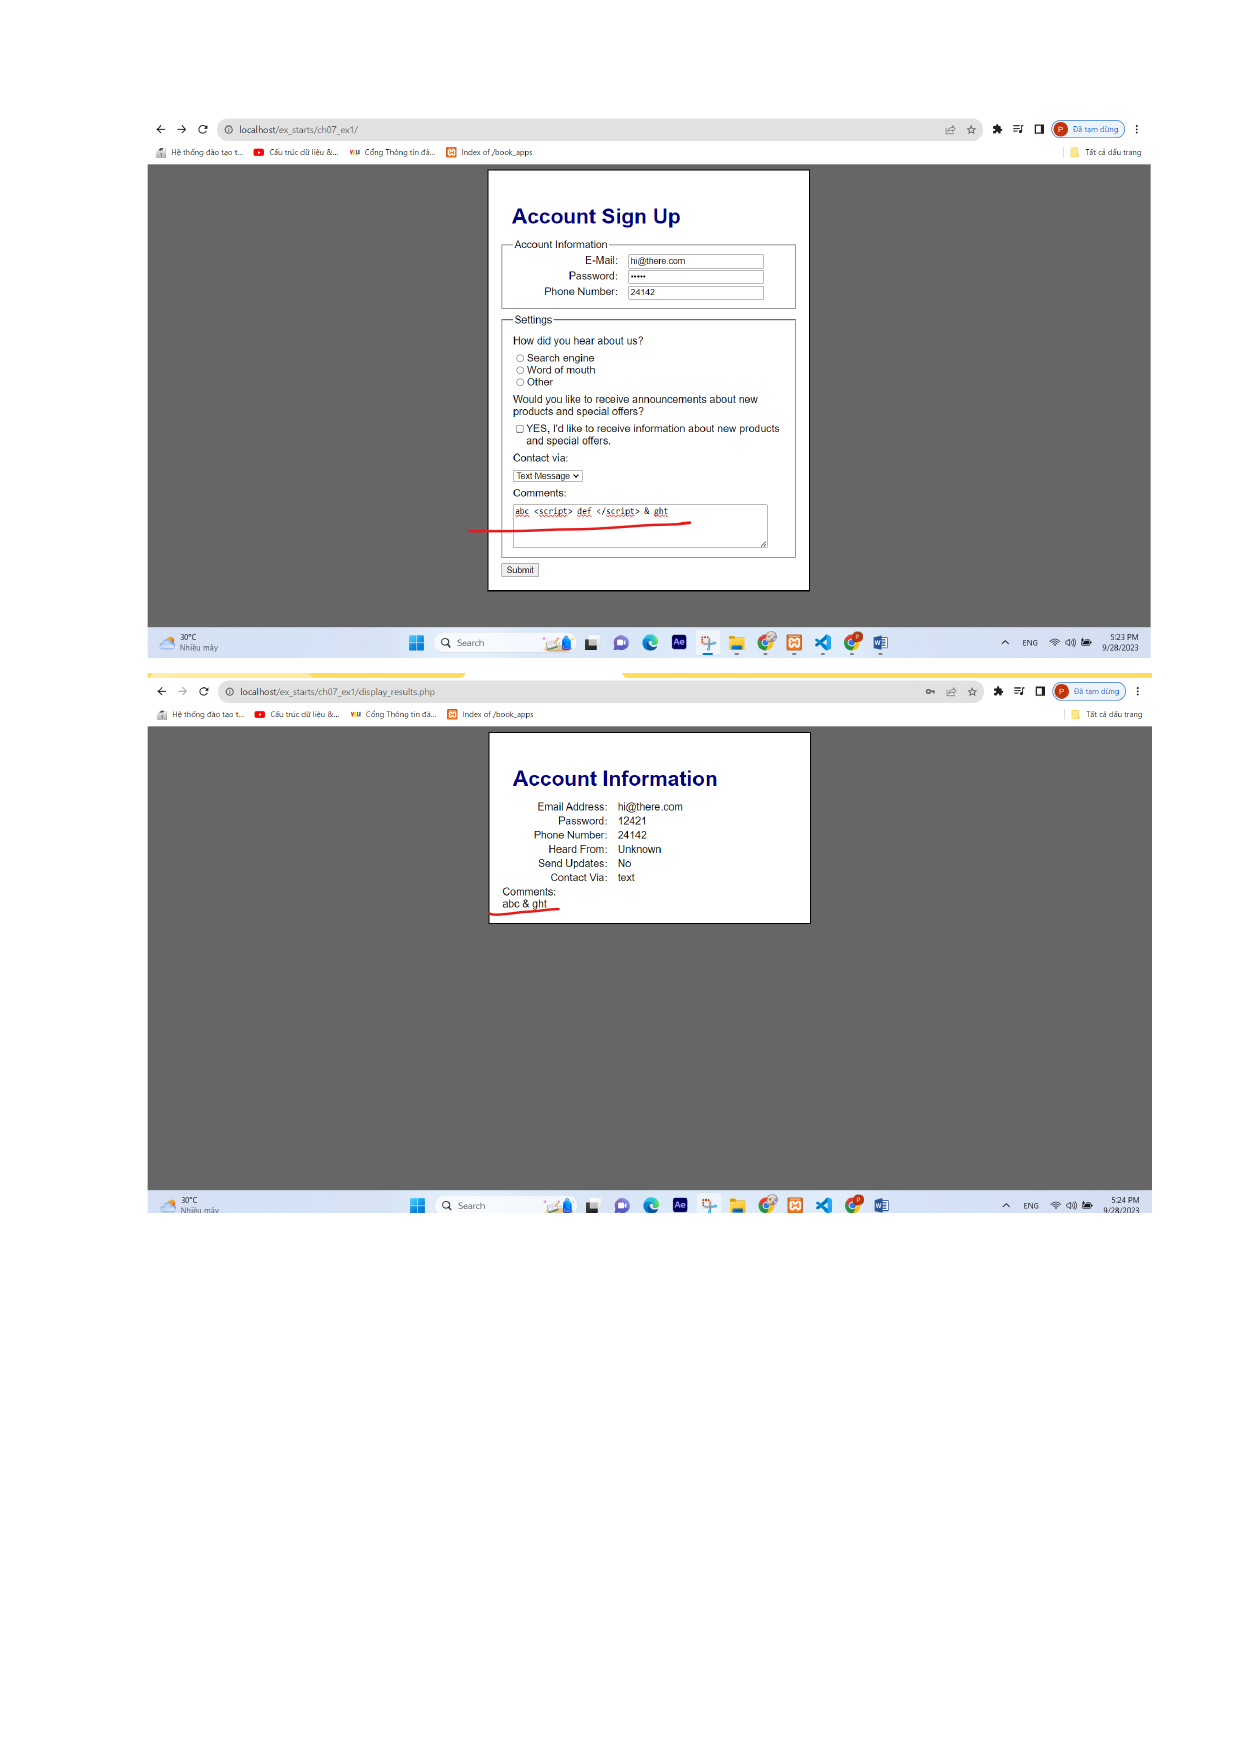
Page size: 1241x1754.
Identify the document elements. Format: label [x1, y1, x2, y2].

picture [147, 673, 1152, 1213]
picture [147, 118, 1151, 658]
